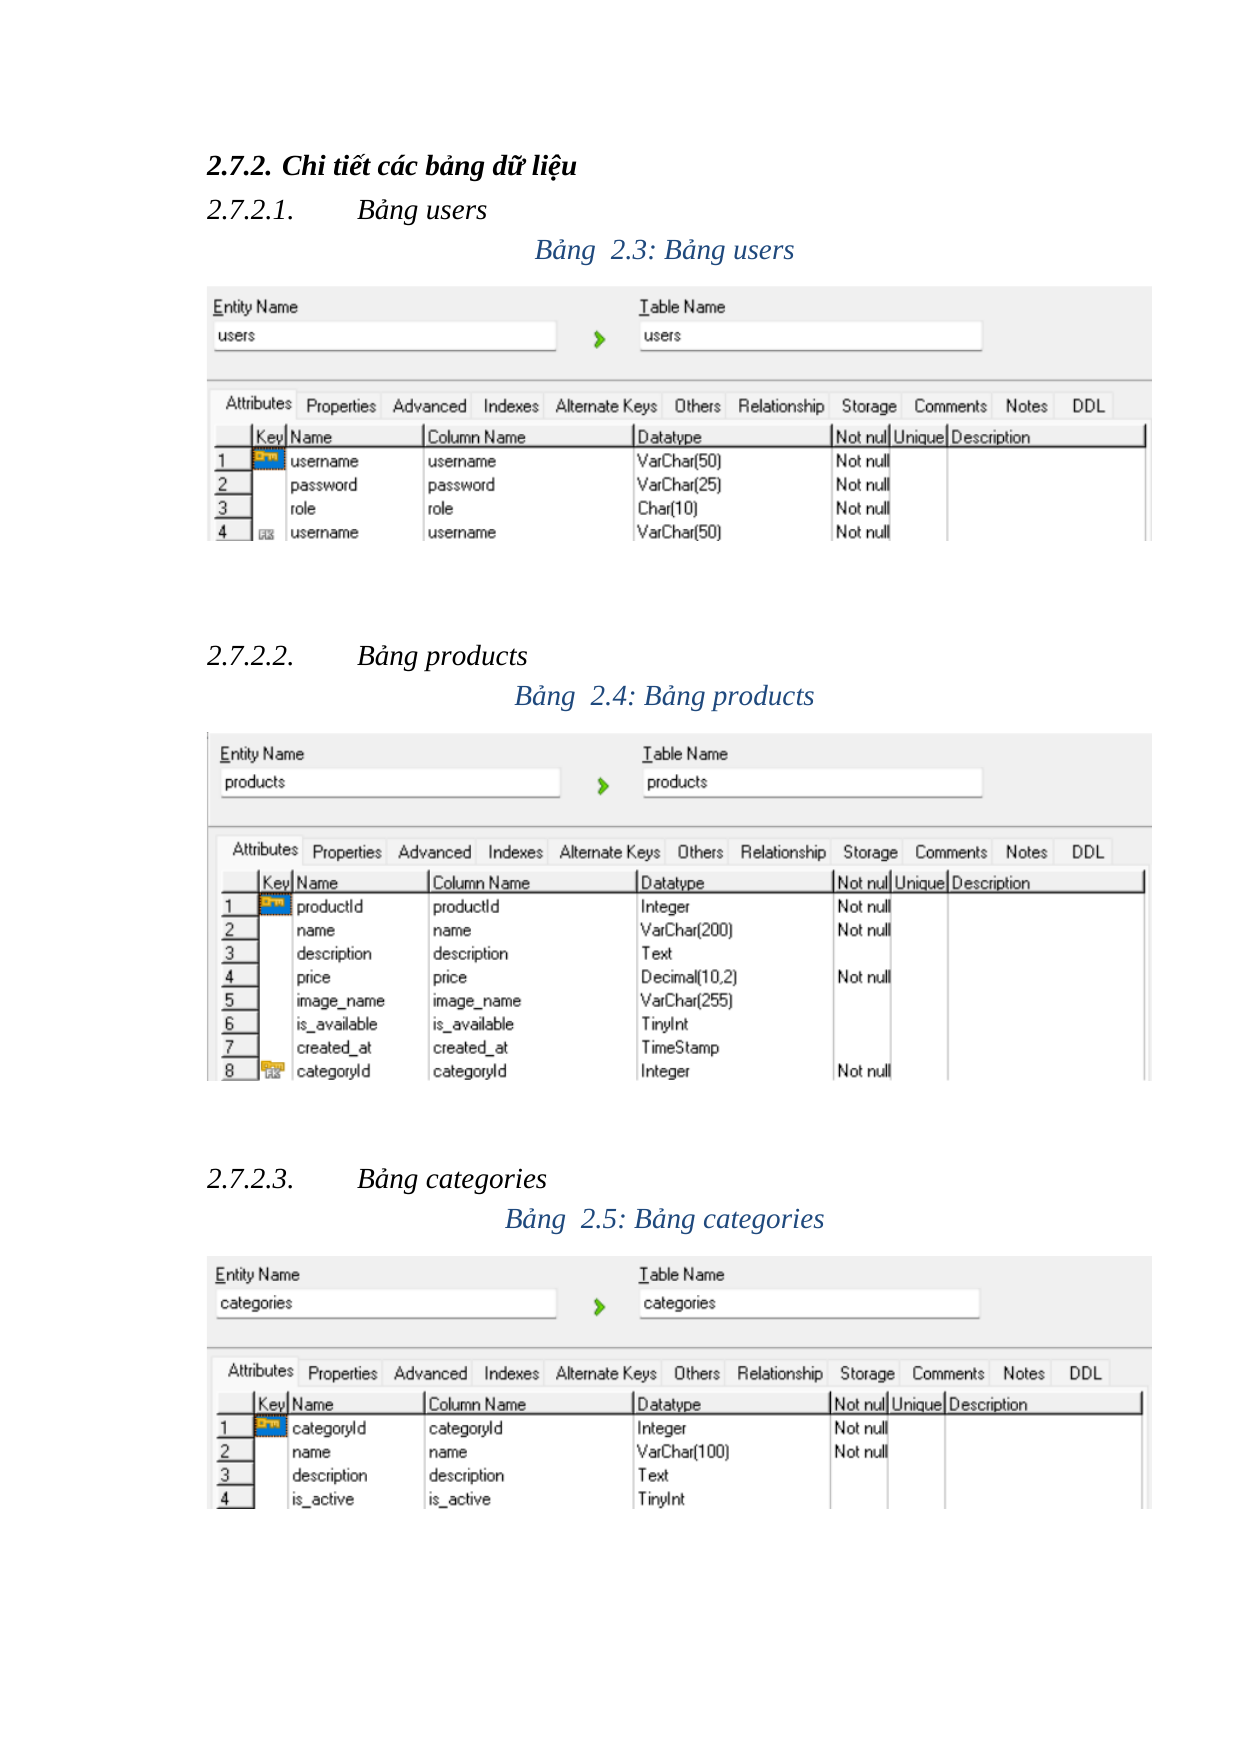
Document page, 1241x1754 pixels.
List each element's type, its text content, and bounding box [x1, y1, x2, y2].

picture [206, 286, 1152, 541]
subtitle Bảng users [207, 192, 1122, 226]
text Bảng 2.5: Bảng categories [207, 1202, 1122, 1235]
subtitle Bảng products [207, 638, 1122, 671]
subtitle Bảng categories [207, 1161, 1122, 1195]
text Bảng 2.4: Bảng products [207, 678, 1122, 712]
text Bảng 2.3: Bảng users [207, 232, 1122, 266]
subtitle Chi tiết các bảng dữ liệu [207, 148, 1122, 181]
picture [206, 1256, 1152, 1509]
picture [206, 732, 1152, 1081]
